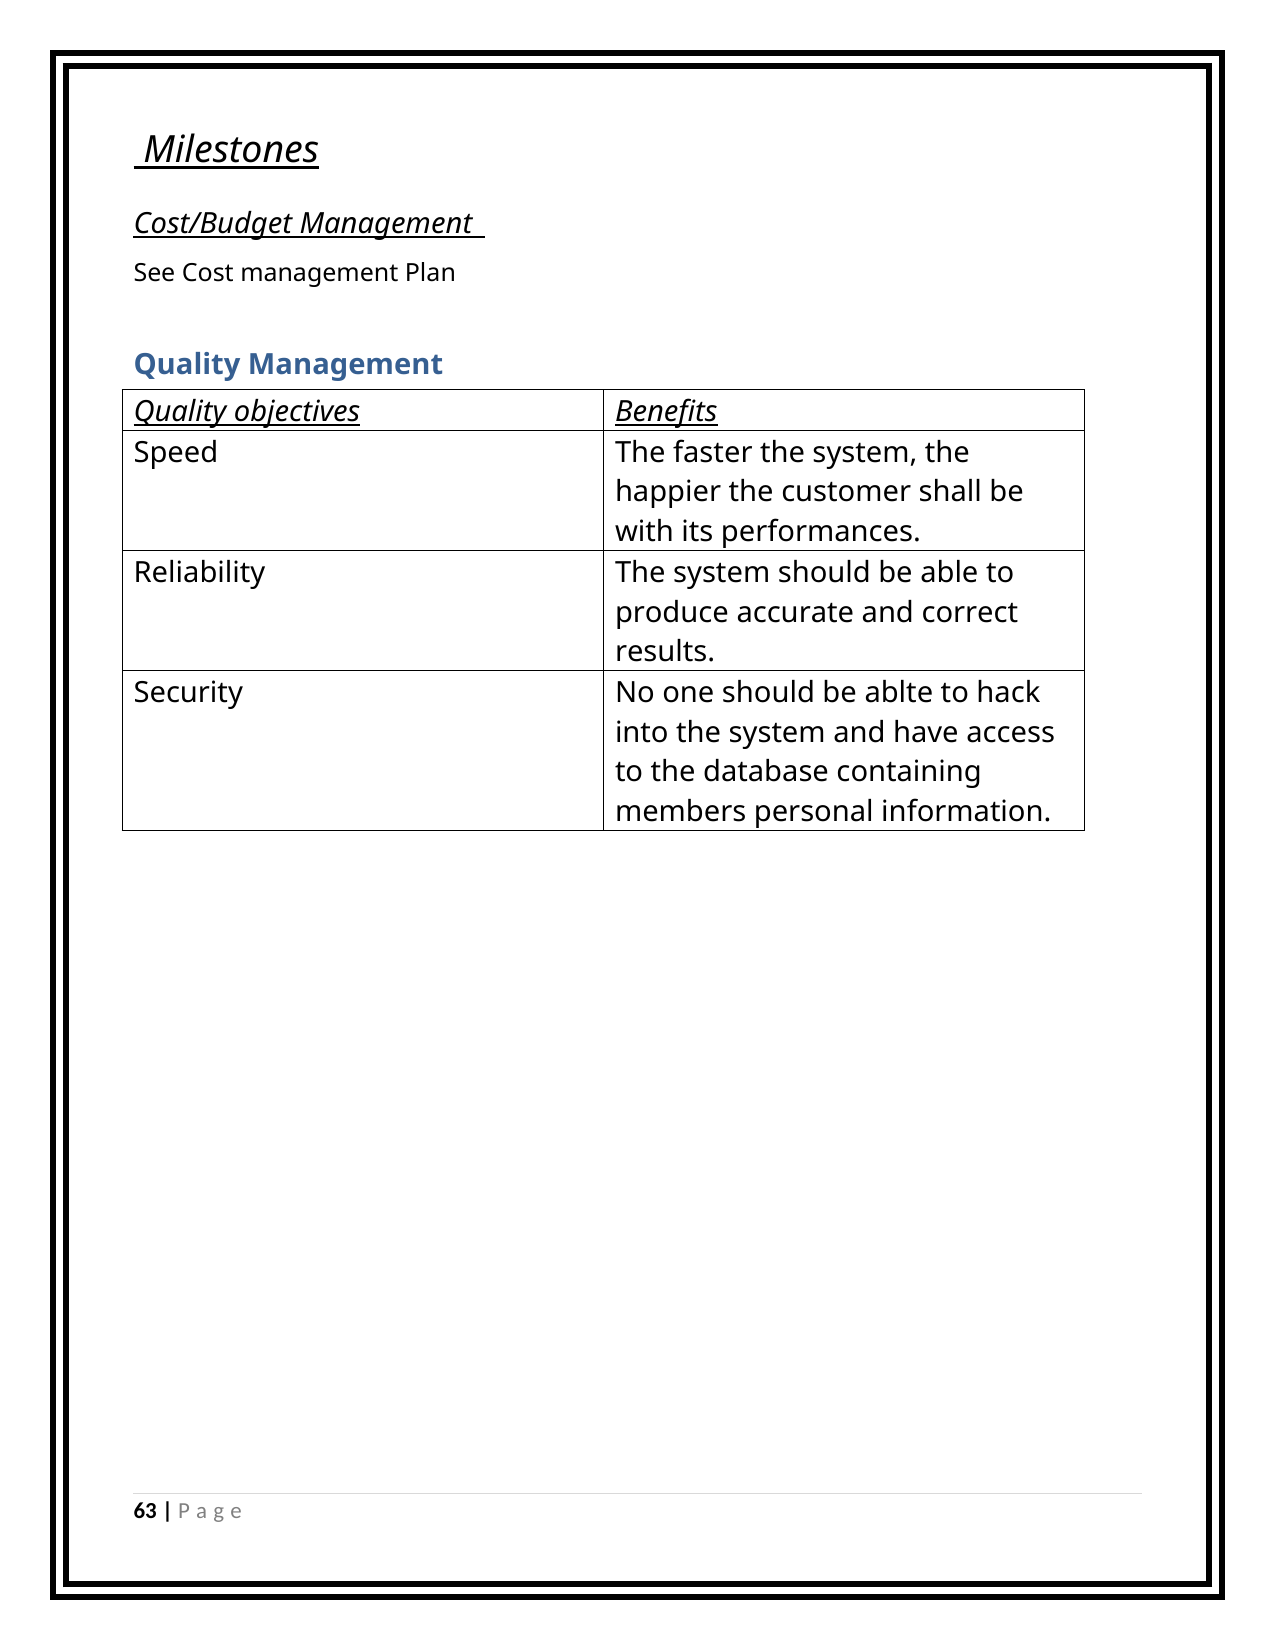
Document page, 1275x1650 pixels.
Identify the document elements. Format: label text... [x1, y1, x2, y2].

text Milestones [133, 123, 1142, 174]
table_header Benefits [604, 390, 1084, 430]
table_header Quality objectives [123, 390, 603, 430]
table_cell Security [123, 671, 603, 830]
table_cell No one should be ablte to hack into the system and have access to the database containing members personal information. [604, 671, 1084, 830]
subtitle Quality Management [133, 344, 1142, 383]
table_cell Reliability [123, 551, 603, 670]
table_cell The faster the system, the happier the customer shall be with its performances. [604, 431, 1084, 550]
text Cost/Budget Management [133, 202, 1142, 242]
table_cell Speed [123, 431, 603, 550]
text See Cost management Plan [133, 254, 1142, 288]
table_cell The system should be able to produce accurate and correct results. [604, 551, 1084, 670]
